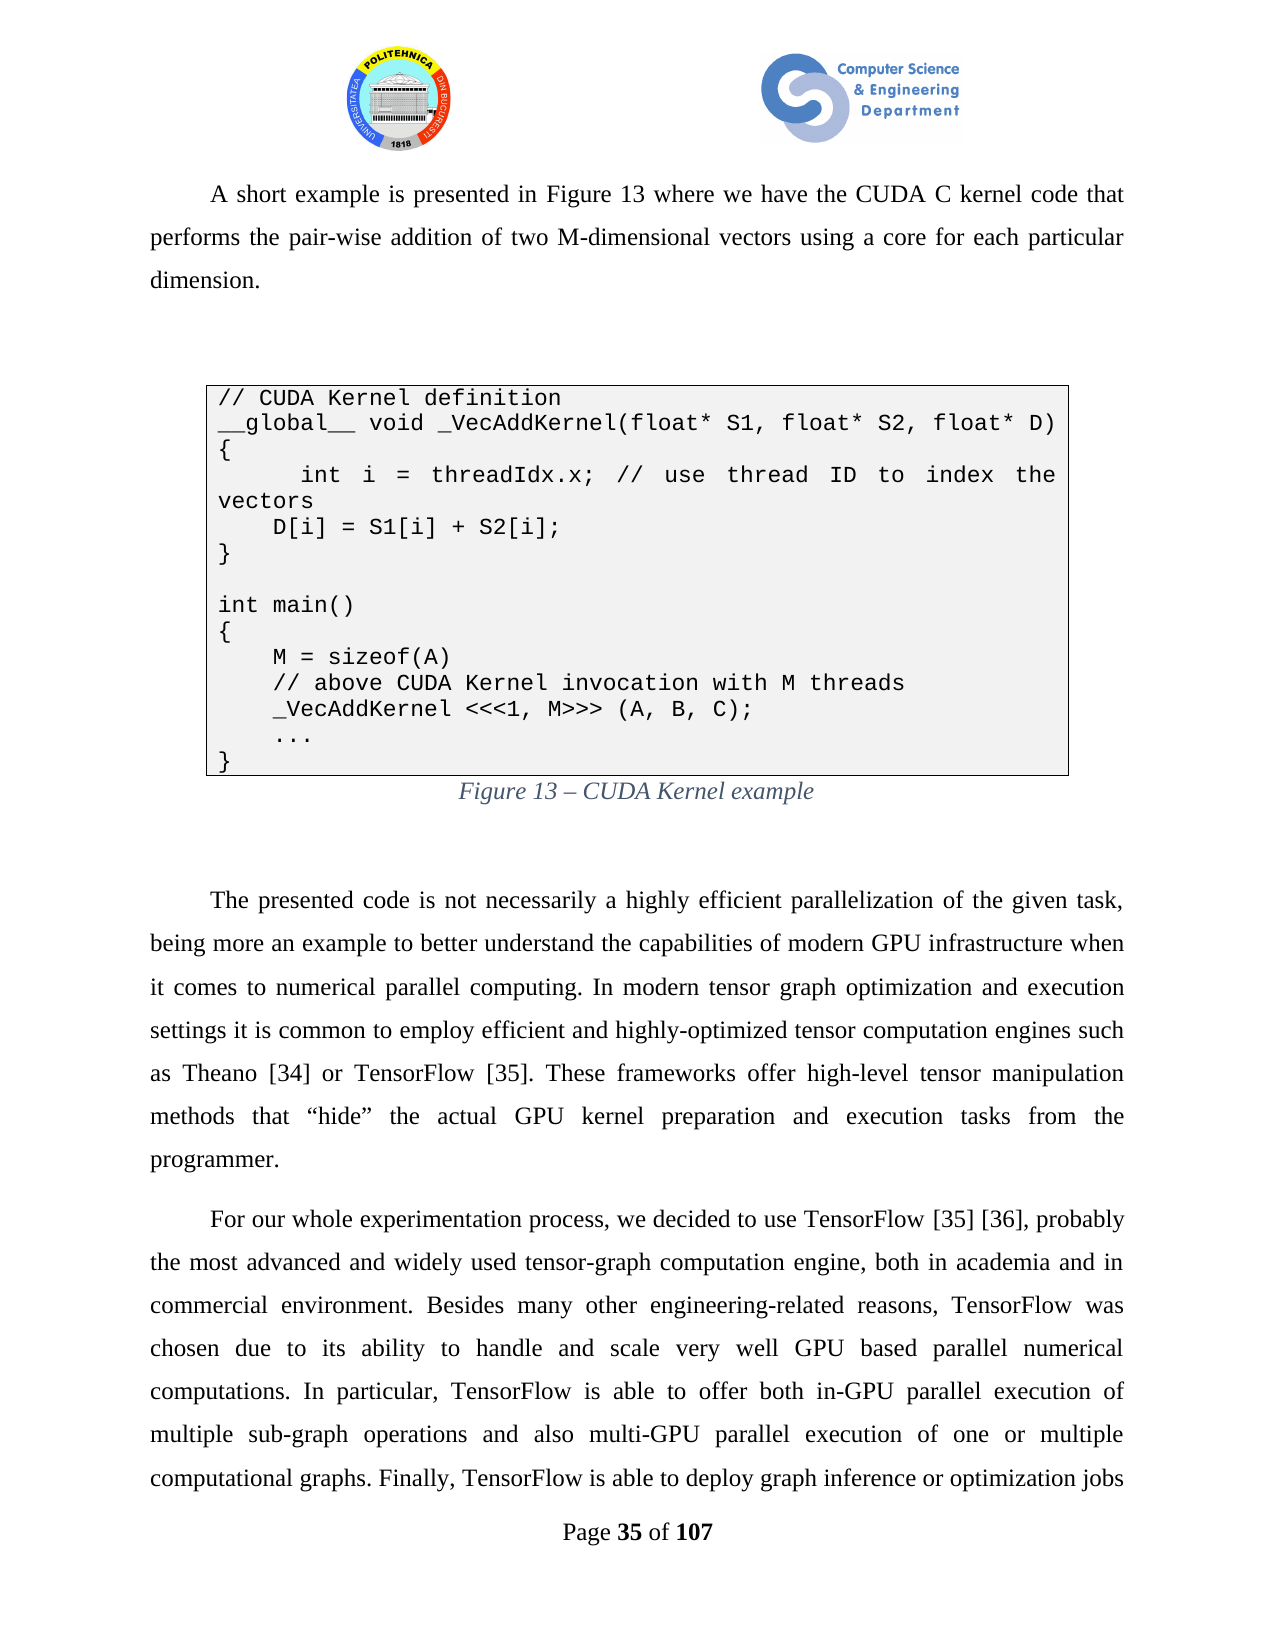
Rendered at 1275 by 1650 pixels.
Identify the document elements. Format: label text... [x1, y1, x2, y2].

picture [346, 46, 451, 151]
text Figure 13 – CUDA Kernel example [150, 776, 1125, 805]
picture [760, 53, 963, 144]
text A short example is presented in Figure 13 where we have the CUDA C kernel code that performs the pair-wise addition of two M-dimensional vectors using a core for each particular dimension. [150, 179, 1125, 294]
table_header // CUDA Kernel definition __global__ void _VecAddKernel(float* S1, float* S2, float* D) { int i = threadIdx.x; // use thread ID to index the vectors D[i] = S1[i] + S2[i]; } int main() { M = sizeof(A) // above CUDA Kernel invocation with M threads _VecAddKernel <<<1, M>>> (A, B, C); ... } [207, 386, 1068, 775]
text The presented code is not necessarily a highly efficient parallelization of the given task, being more an example to better understand the capabilities of modern GPU infrastructure when it comes to numerical parallel computing. In modern tensor graph optimization and execution settings it is common to employ efficient and highly-optimized tensor computation engines such as Theano or TensorFlow . These frameworks offer high-level tensor manipulation methods that “hide” the actual GPU kernel preparation and execution tasks from the programmer. [150, 885, 1125, 1173]
